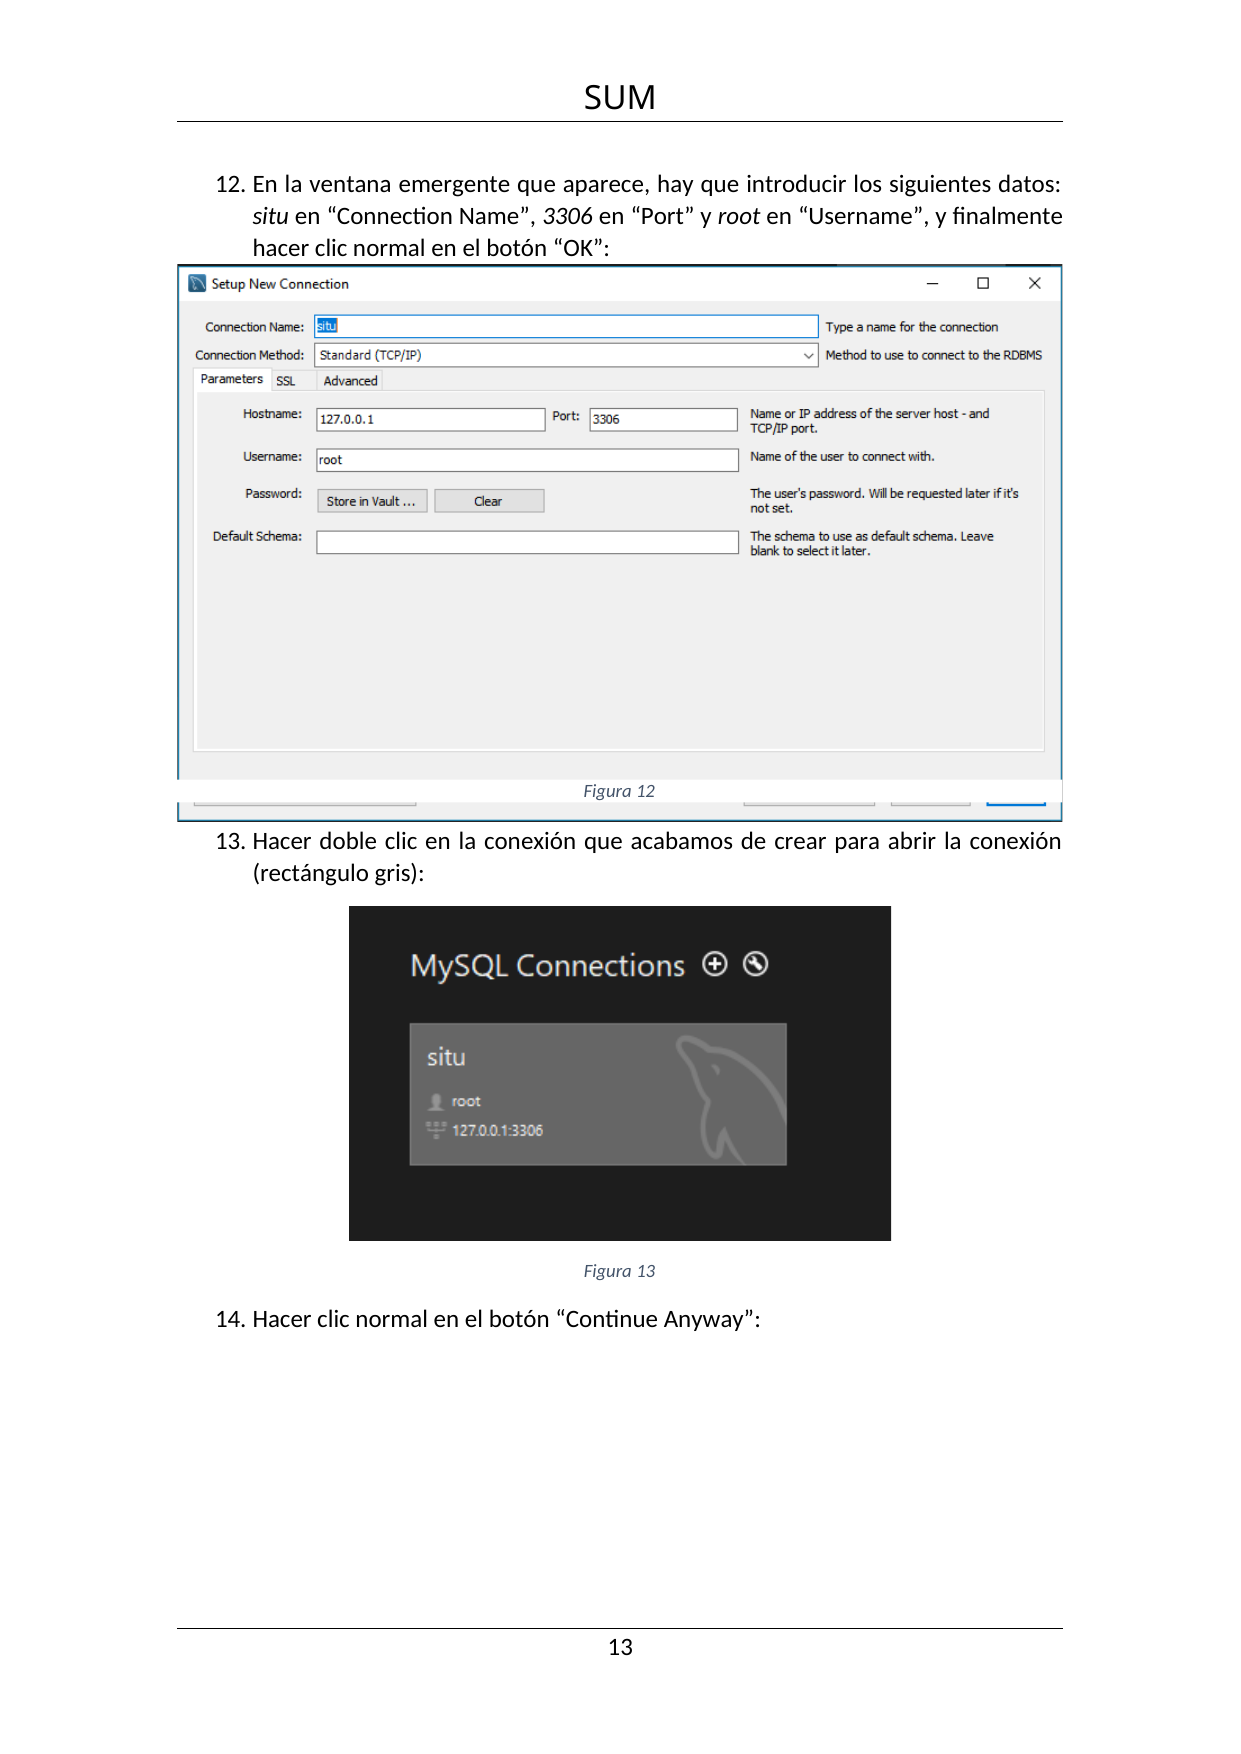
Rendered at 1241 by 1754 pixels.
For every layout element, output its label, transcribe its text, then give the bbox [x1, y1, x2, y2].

text Figura 13 [177, 1259, 1063, 1282]
list En la ventana emergente que aparece, hay que introducir los siguientes datos: situ en “Connection Name”, 3306 en “Port” y root en “Username”, y finalmente hacer clic normal en el botón “OK”: [215, 168, 1063, 263]
list Hacer clic normal en el botón “Continue Anyway”: [215, 1303, 1063, 1333]
picture [177, 803, 1063, 822]
list Hacer doble clic en la conexión que acabamos de crear para abrir la conexión (rectángulo gris): [215, 822, 1063, 888]
picture [177, 264, 1063, 779]
picture [349, 906, 892, 1241]
